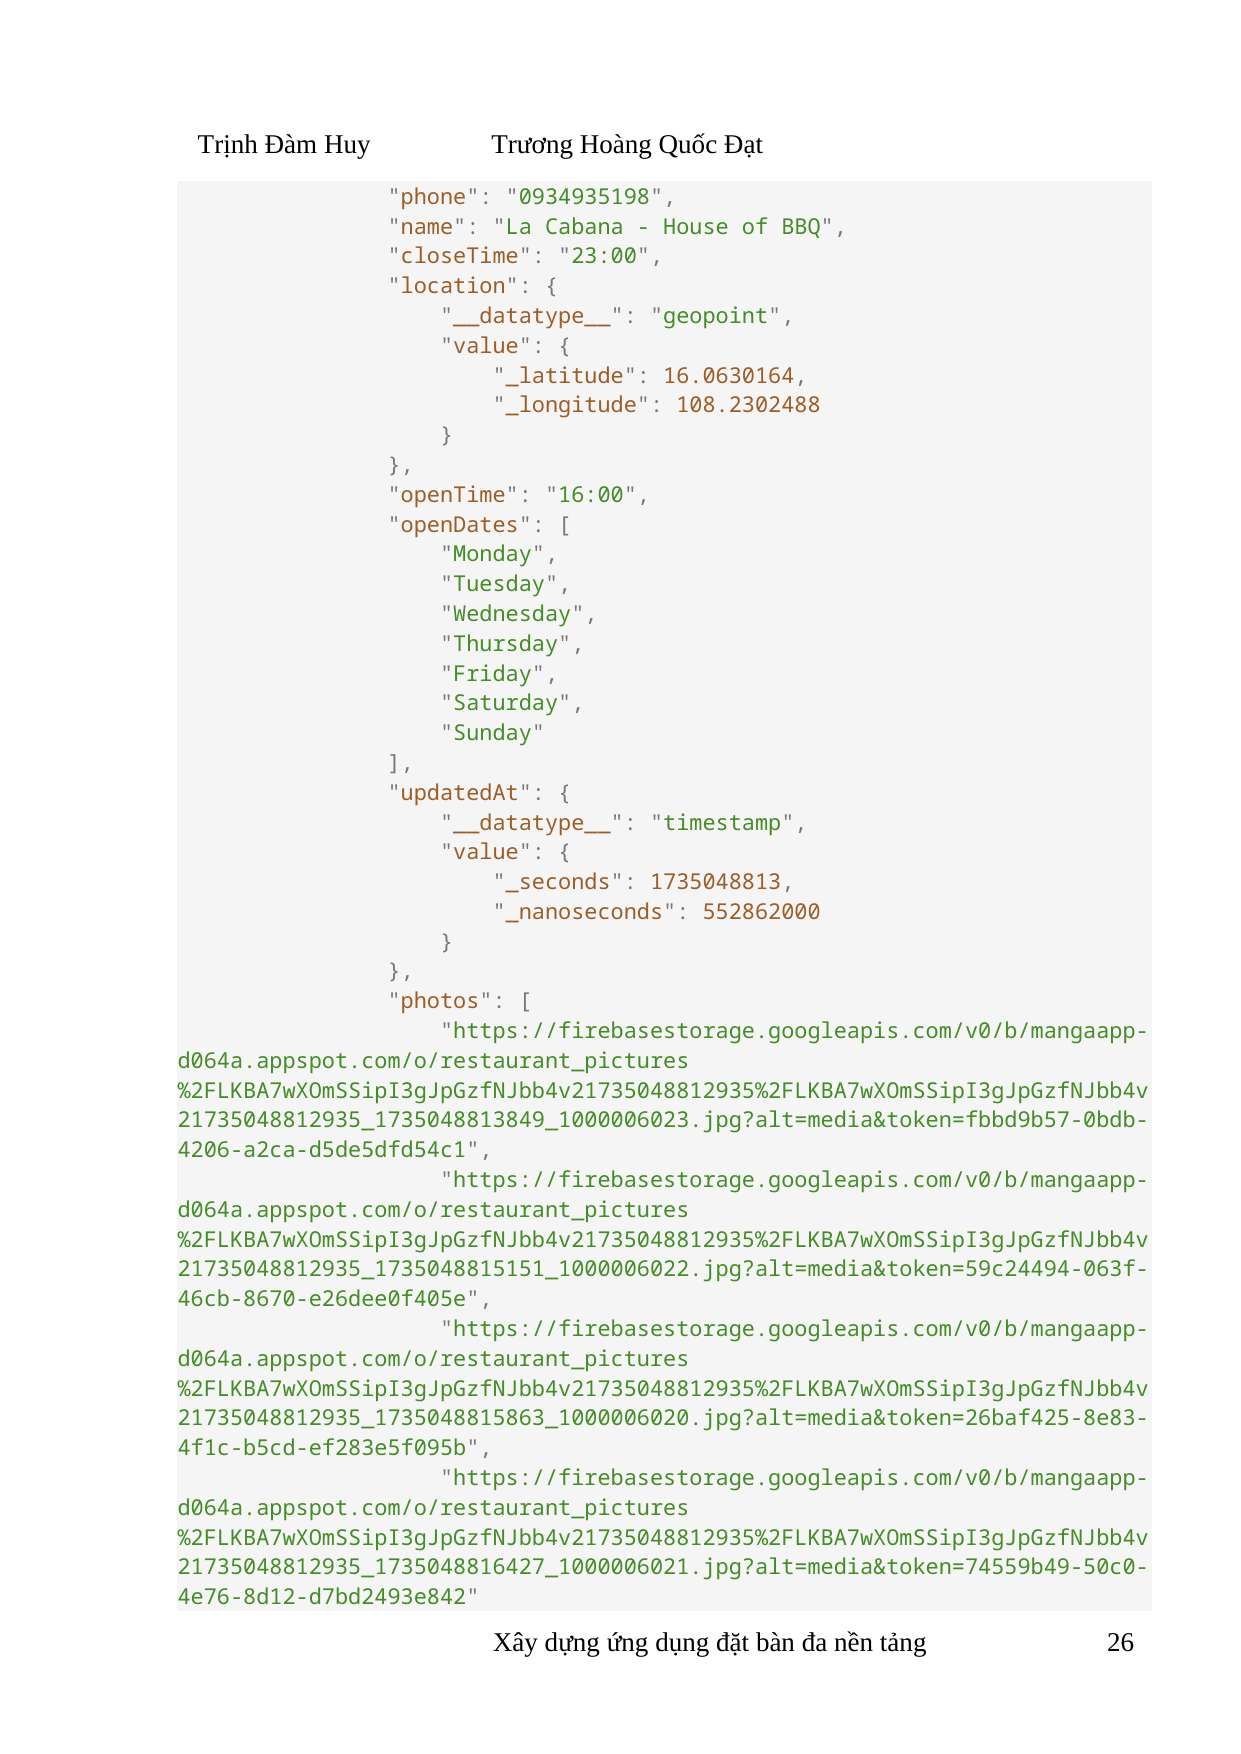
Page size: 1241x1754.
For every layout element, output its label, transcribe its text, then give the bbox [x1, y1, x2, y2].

text "__datatype__": "timestamp", [177, 806, 1152, 836]
text "photos": [ [177, 985, 1152, 1015]
text "_seconds": 1735048813, [177, 866, 1152, 896]
text "_latitude": 16.0630164, [177, 359, 1152, 389]
text "name": "La Cabana - House of BBQ", [177, 211, 1152, 240]
text } [177, 419, 1152, 449]
text "https://firebasestorage.googleapis.com/v0/b/mangaapp-d064a.appspot.com/o/restaurant_pictures%2FLKBA7wXOmSSipI3gJpGzfNJbb4v21735048812935%2FLKBA7wXOmSSipI3gJpGzfNJbb4v21735048812935_1735048816427_1000006021.jpg?alt=media&token=74559b49-50c0-4e76-8d12-d7bd2493e842" [177, 1462, 1152, 1611]
text "https://firebasestorage.googleapis.com/v0/b/mangaapp-d064a.appspot.com/o/restaurant_pictures%2FLKBA7wXOmSSipI3gJpGzfNJbb4v21735048812935%2FLKBA7wXOmSSipI3gJpGzfNJbb4v21735048812935_1735048813849_1000006023.jpg?alt=media&token=fbbd9b57-0bdb-4206-a2ca-d5de5dfd54c1", [177, 1015, 1152, 1164]
text "Saturday", [177, 687, 1152, 717]
text "openTime": "16:00", [177, 479, 1152, 508]
text "_longitude": 108.2302488 [177, 389, 1152, 419]
text "Monday", [177, 538, 1152, 568]
text "_nanoseconds": 552862000 [177, 896, 1152, 926]
text "closeTime": "23:00", [177, 240, 1152, 270]
text "value": { [177, 330, 1152, 359]
text "phone": "0934935198", [177, 181, 1152, 211]
text "https://firebasestorage.googleapis.com/v0/b/mangaapp-d064a.appspot.com/o/restaurant_pictures%2FLKBA7wXOmSSipI3gJpGzfNJbb4v21735048812935%2FLKBA7wXOmSSipI3gJpGzfNJbb4v21735048812935_1735048815863_1000006020.jpg?alt=media&token=26baf425-8e83-4f1c-b5cd-ef283e5f095b", [177, 1313, 1152, 1462]
text "updatedAt": { [177, 777, 1152, 806]
text ], [177, 747, 1152, 777]
text "Tuesday", [177, 568, 1152, 598]
text "Friday", [177, 657, 1152, 687]
text "Thursday", [177, 628, 1152, 657]
text "Sunday" [177, 717, 1152, 747]
text "value": { [177, 836, 1152, 866]
text "openDates": [ [177, 508, 1152, 538]
text "location": { [177, 270, 1152, 300]
text } [177, 926, 1152, 955]
text "Wednesday", [177, 598, 1152, 628]
text "__datatype__": "geopoint", [177, 300, 1152, 330]
text }, [177, 955, 1152, 985]
text }, [177, 449, 1152, 479]
text "https://firebasestorage.googleapis.com/v0/b/mangaapp-d064a.appspot.com/o/restaurant_pictures%2FLKBA7wXOmSSipI3gJpGzfNJbb4v21735048812935%2FLKBA7wXOmSSipI3gJpGzfNJbb4v21735048812935_1735048815151_1000006022.jpg?alt=media&token=59c24494-063f-46cb-8670-e26dee0f405e", [177, 1164, 1152, 1313]
